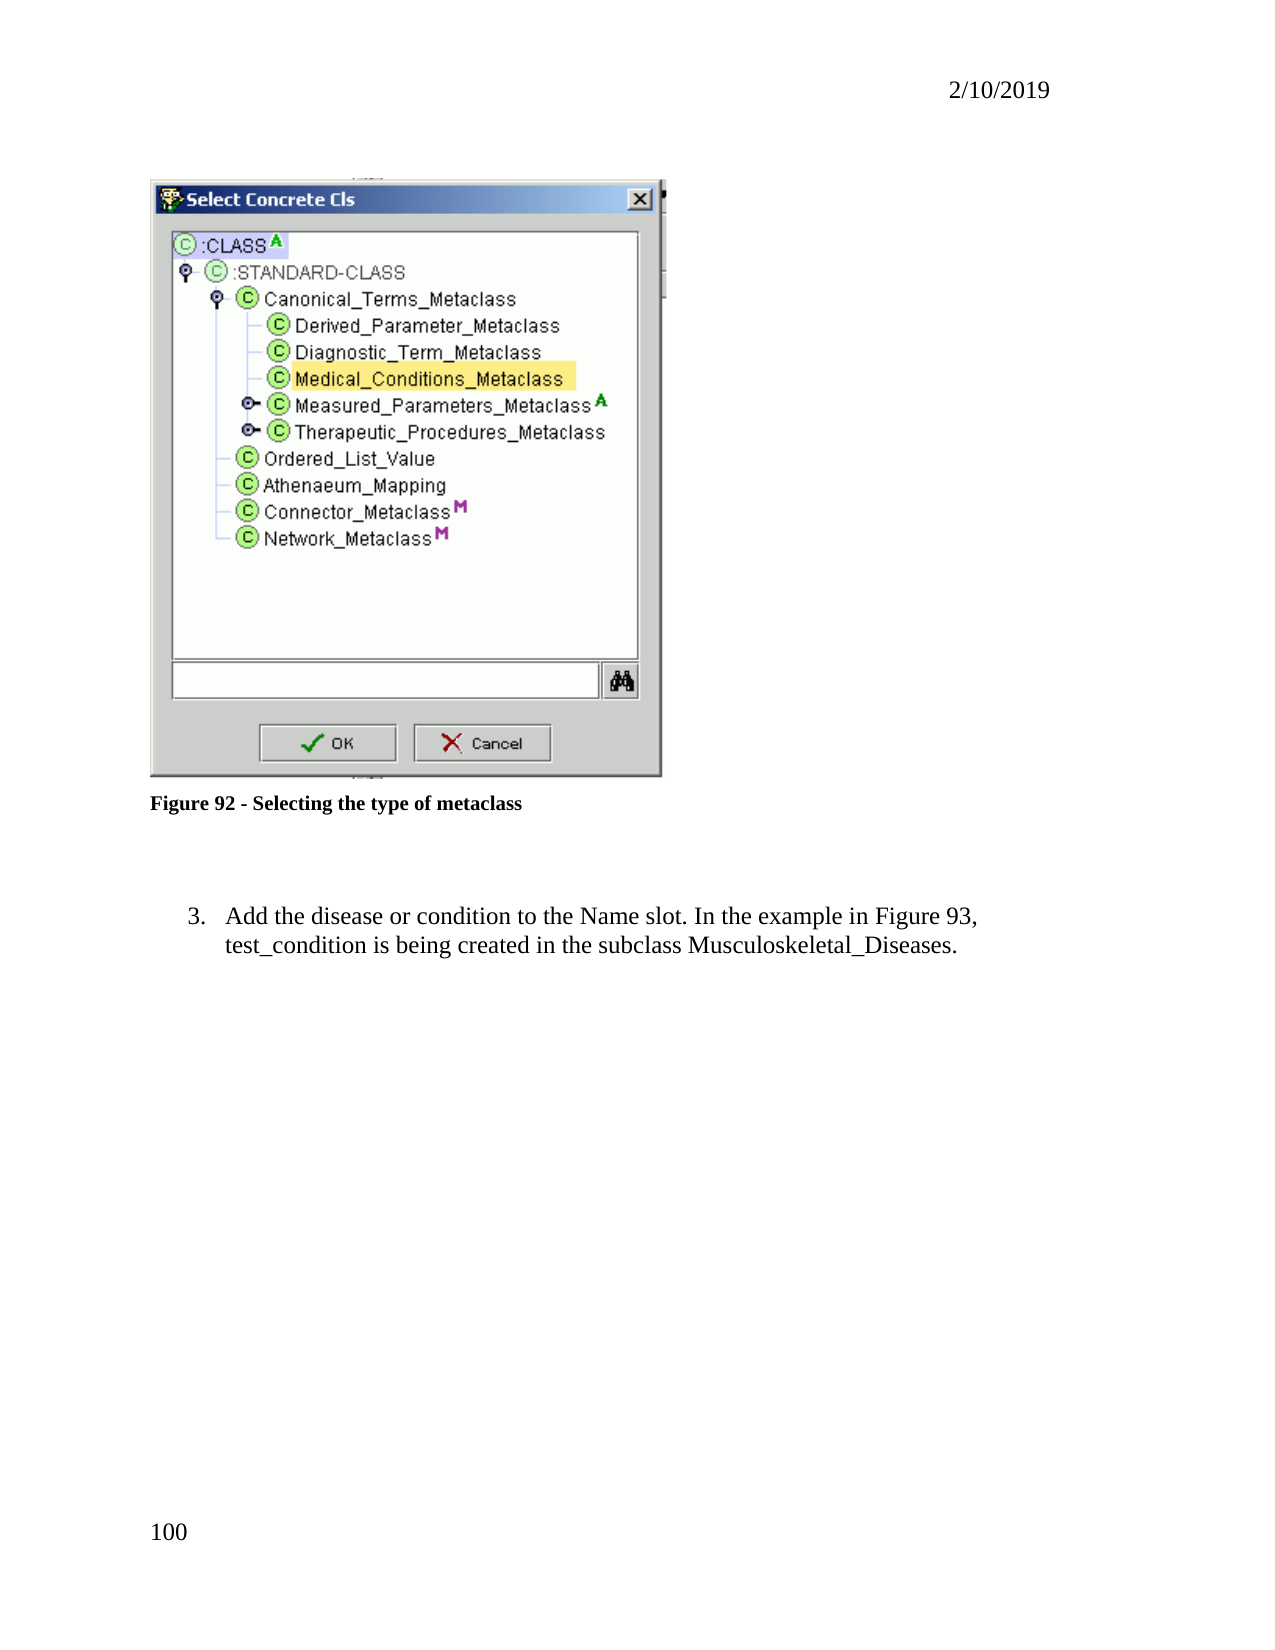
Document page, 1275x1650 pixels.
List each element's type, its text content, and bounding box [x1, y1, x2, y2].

text Figure 92 - Selecting the type of metaclass [150, 791, 1125, 815]
list Add the disease or condition to the Name slot. In the example in Figure 93, test_condition is being created in the subclass Musculoskeletal_Diseases. [187, 901, 1125, 958]
picture [150, 178, 667, 779]
